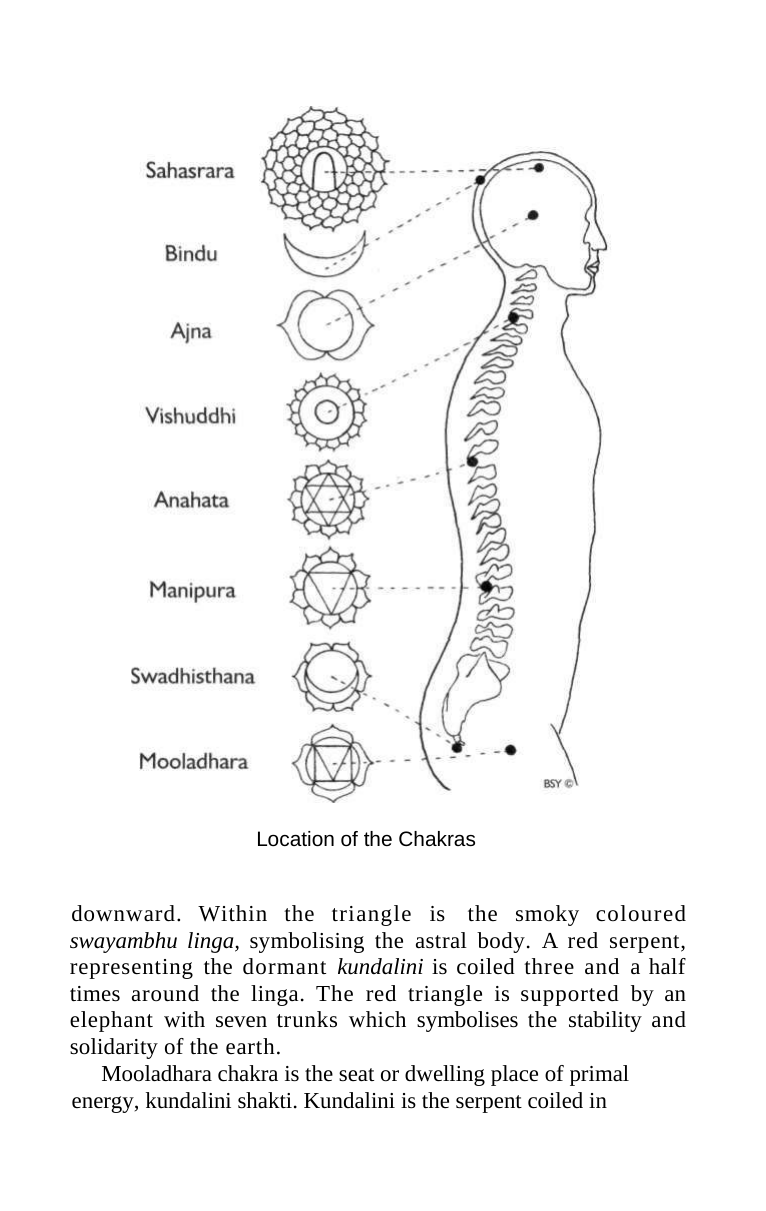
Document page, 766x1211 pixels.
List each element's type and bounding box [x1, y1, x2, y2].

picture [131, 106, 612, 803]
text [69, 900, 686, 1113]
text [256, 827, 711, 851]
